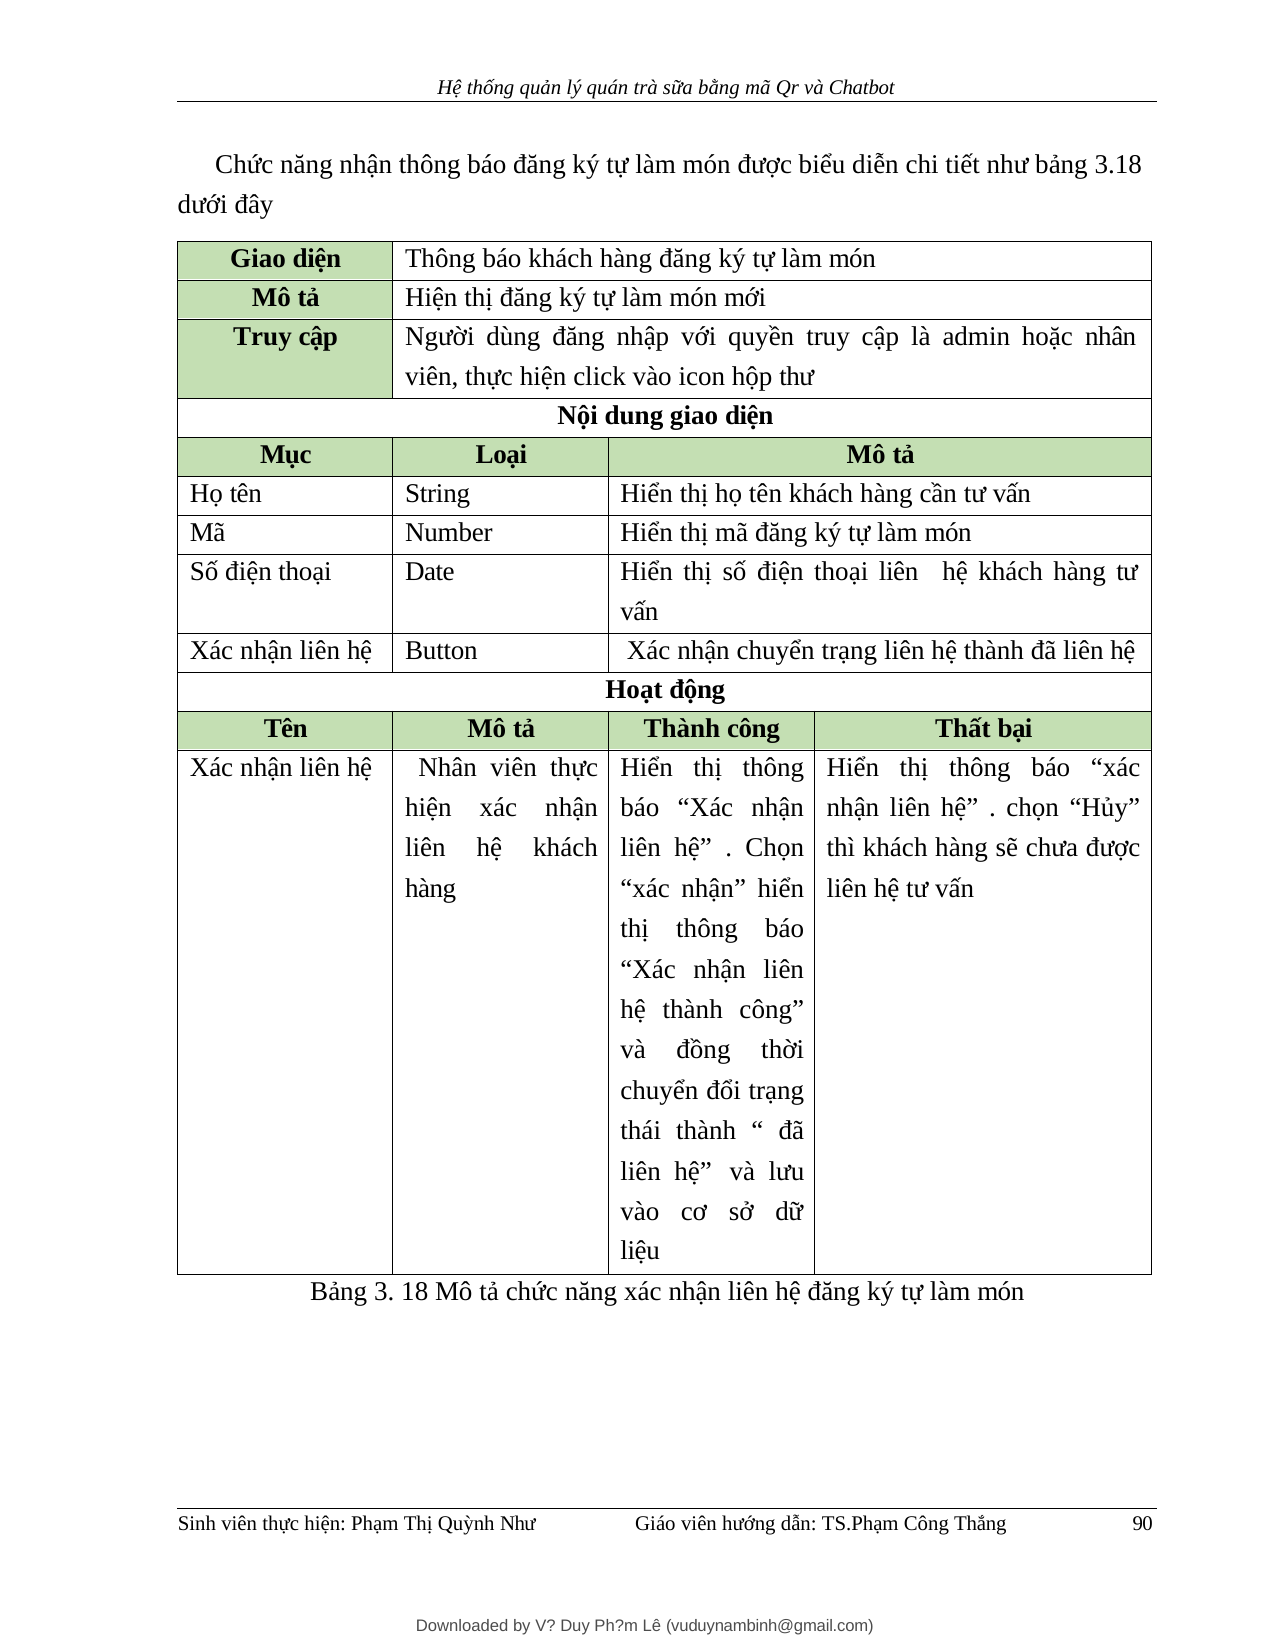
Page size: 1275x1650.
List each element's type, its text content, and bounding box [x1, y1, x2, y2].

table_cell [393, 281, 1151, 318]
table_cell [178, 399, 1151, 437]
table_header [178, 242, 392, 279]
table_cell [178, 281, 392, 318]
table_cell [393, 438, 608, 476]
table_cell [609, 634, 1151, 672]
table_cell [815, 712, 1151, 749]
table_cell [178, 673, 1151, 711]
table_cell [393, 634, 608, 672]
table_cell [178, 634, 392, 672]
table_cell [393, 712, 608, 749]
text Chức năng nhận thông báo đăng ký tự làm món được biểu diễn chi tiết như bảng 3.18 dưới đây [177, 148, 1147, 219]
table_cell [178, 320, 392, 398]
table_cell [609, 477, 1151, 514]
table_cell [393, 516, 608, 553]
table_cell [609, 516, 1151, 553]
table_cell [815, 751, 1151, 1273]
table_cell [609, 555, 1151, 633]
text Bảng 3. 18 Mô tả chức năng xác nhận liên hệ đăng ký tự làm món [234, 1275, 1101, 1306]
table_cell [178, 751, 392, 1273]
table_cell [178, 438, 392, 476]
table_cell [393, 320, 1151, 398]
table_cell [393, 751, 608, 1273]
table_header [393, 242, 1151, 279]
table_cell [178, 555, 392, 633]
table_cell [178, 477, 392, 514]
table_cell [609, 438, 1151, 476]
text Sinh viên thực hiện: Phạm Thị Quỳnh Như Giáo viên hướng dẫn: TS.Phạm Công Thắng 90 [162, 1507, 1168, 1535]
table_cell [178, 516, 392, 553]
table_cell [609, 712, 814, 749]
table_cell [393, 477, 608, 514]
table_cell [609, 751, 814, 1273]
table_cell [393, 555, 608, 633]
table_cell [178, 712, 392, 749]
